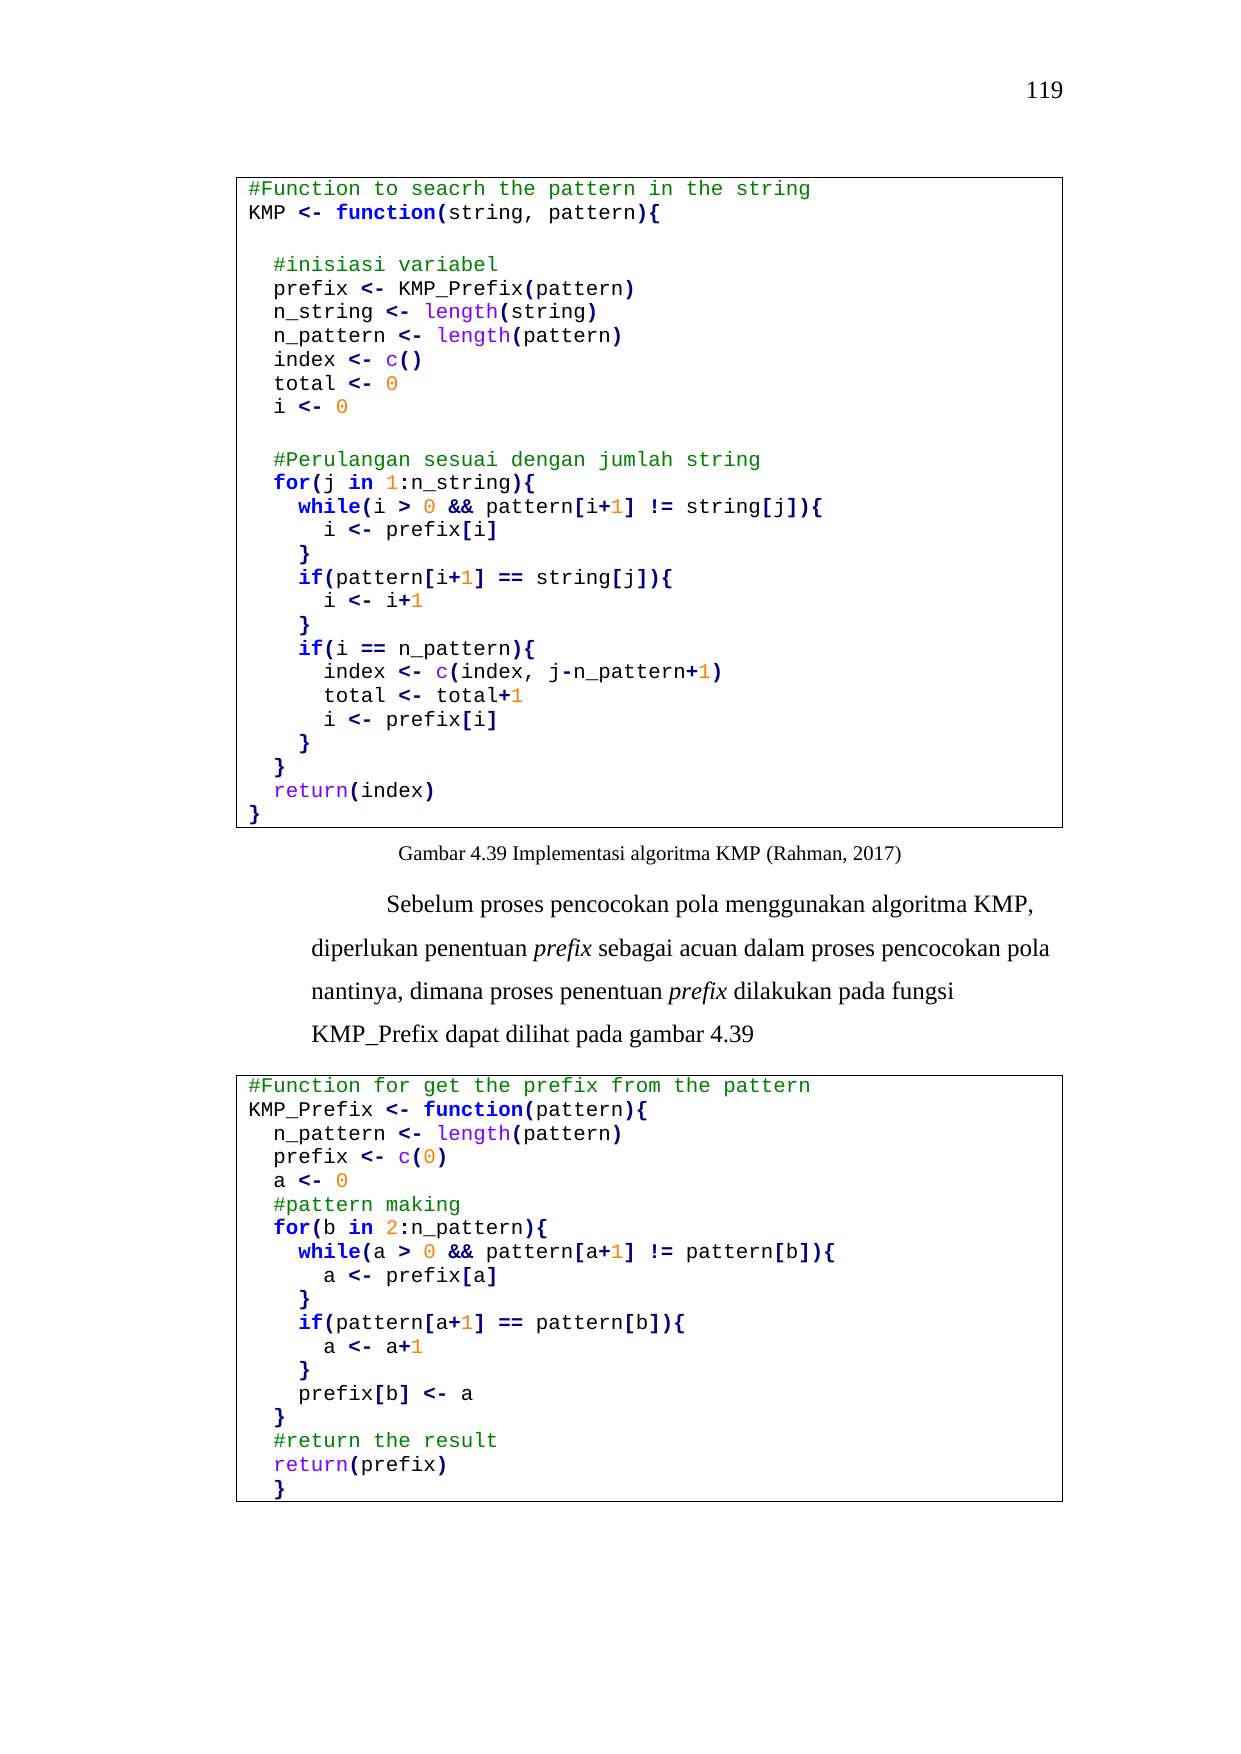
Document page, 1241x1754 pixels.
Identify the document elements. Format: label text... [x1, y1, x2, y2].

text Sebelum proses pencocokan pola menggunakan algoritma KMP, diperlukan penentuan prefix sebagai acuan dalam proses pencocokan pola nantinya, dimana proses penentuan prefix dilakukan pada fungsi KMP_Prefix dapat dilihat pada gambar 4.39 [311, 889, 1063, 1048]
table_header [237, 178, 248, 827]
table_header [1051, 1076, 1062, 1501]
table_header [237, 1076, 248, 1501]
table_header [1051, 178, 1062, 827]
